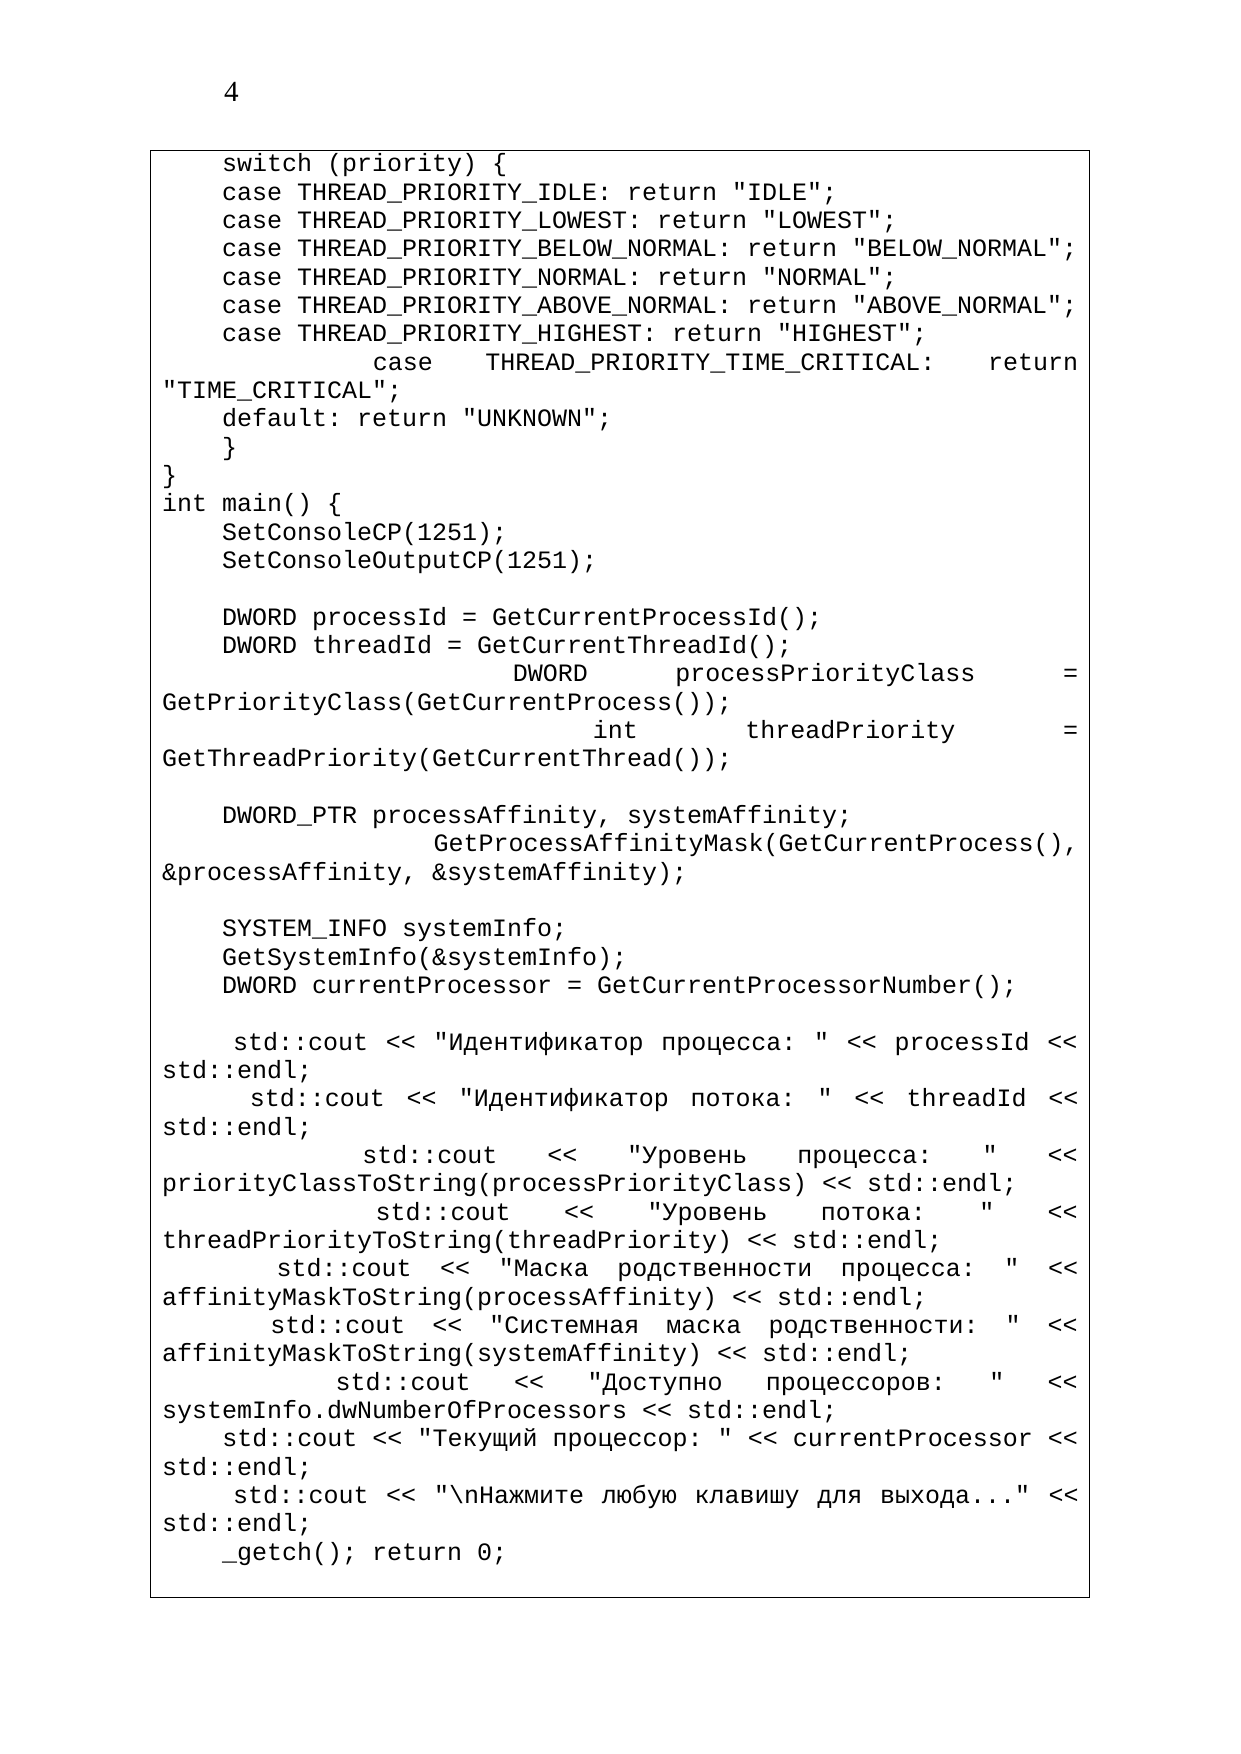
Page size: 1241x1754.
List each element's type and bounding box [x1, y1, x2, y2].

table_header [151, 151, 1089, 1597]
